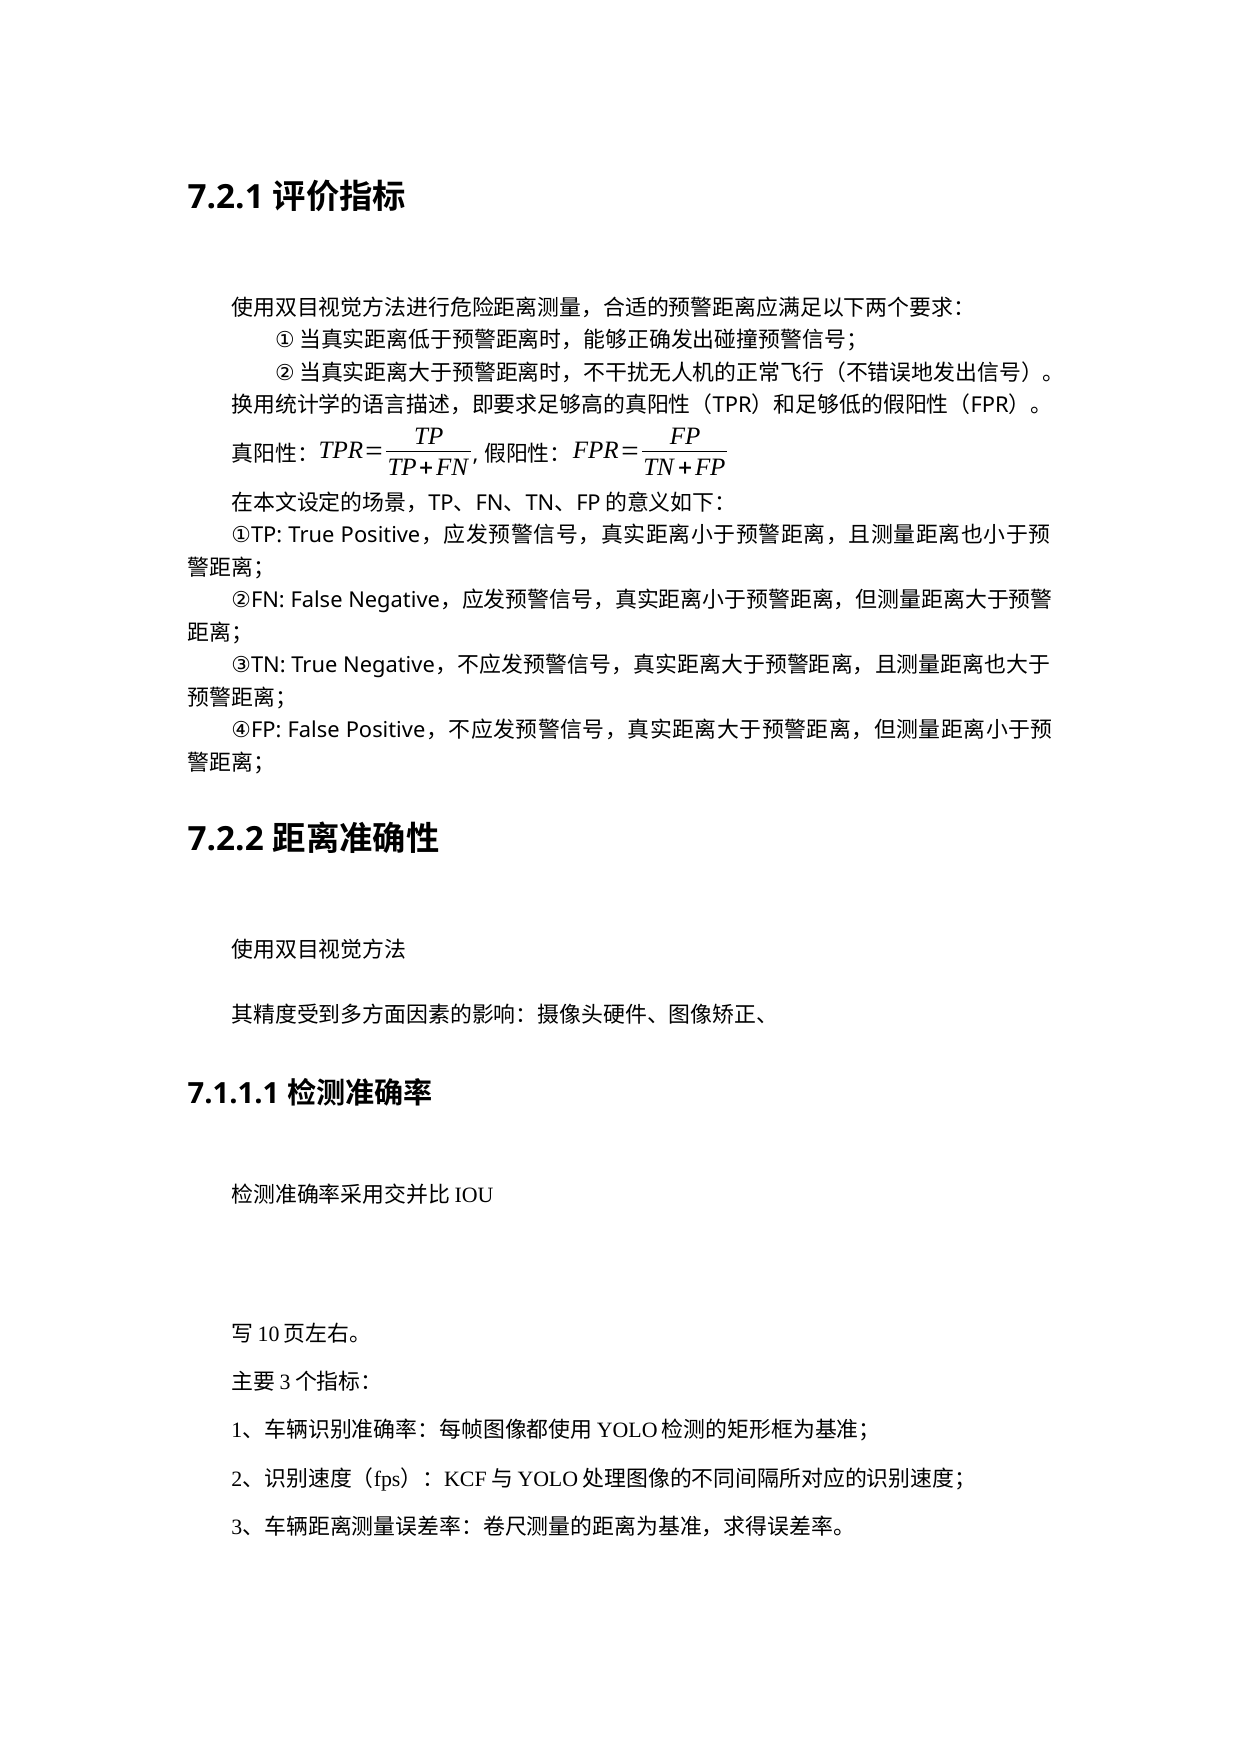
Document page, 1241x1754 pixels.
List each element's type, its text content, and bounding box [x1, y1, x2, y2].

text ③TN: True Negative，不应发预警信号，真实距离大于预警距离，且测量距离也大于预警距离； [187, 647, 1053, 712]
text 真阳性：, 假阳性： [187, 419, 1053, 484]
text ①TP: True Positive，应发预警信号，真实距离小于预警距离，且测量距离也小于预警距离； [187, 517, 1053, 582]
text 检测准确率采用交并比IOU [187, 1177, 384, 1209]
text 使用双目视觉方法 [187, 931, 1053, 964]
text 主要3个指标： [187, 1364, 1053, 1396]
text ②当真实距离大于预警距离时，不干扰无人机的正常飞行（不错误地发出信号）。 [187, 354, 1053, 387]
subtitle 7.2.2 距离准确性 [187, 804, 1053, 869]
text ②FN: False Negative，应发预警信号，真实距离小于预警距离，但测量距离大于预警距离； [187, 582, 1053, 647]
text ④FP: False Positive，不应发预警信号，真实距离大于预警距离，但测量距离小于预警距离； [187, 712, 1053, 777]
subtitle 7.1.1.1 检测准确率 [187, 1058, 1053, 1123]
text 1、车辆识别准确率：每帧图像都使用YOLO检测的矩形框为基准； [187, 1412, 1053, 1444]
text 3、车辆距离测量误差率：卷尺测量的距离为基准，求得误差率。 [187, 1509, 1053, 1541]
text ①当真实距离低于预警距离时，能够正确发出碰撞预警信号； [187, 322, 1053, 354]
text 2、识别速度（fps）：KCF与YOLO处理图像的不同间隔所对应的识别速度； [187, 1460, 1053, 1493]
text 换用统计学的语言描述，即要求足够高的真阳性（TPR）和足够低的假阳性（FPR）。 [187, 387, 1053, 419]
subtitle 7.2.1 评价指标 [187, 162, 1053, 227]
text 使用双目视觉方法进行危险距离测量，合适的预警距离应满足以下两个要求： [187, 289, 1053, 322]
text 写10页左右。 [187, 1315, 1053, 1348]
text 在本文设定的场景，TP、FN、TN、FP的意义如下： [187, 484, 1053, 517]
text 检测准确率采用交并比IOU [454, 1177, 1053, 1209]
text 其精度受到多方面因素的影响：摄像头硬件、图像矫正、 [187, 996, 1053, 1029]
